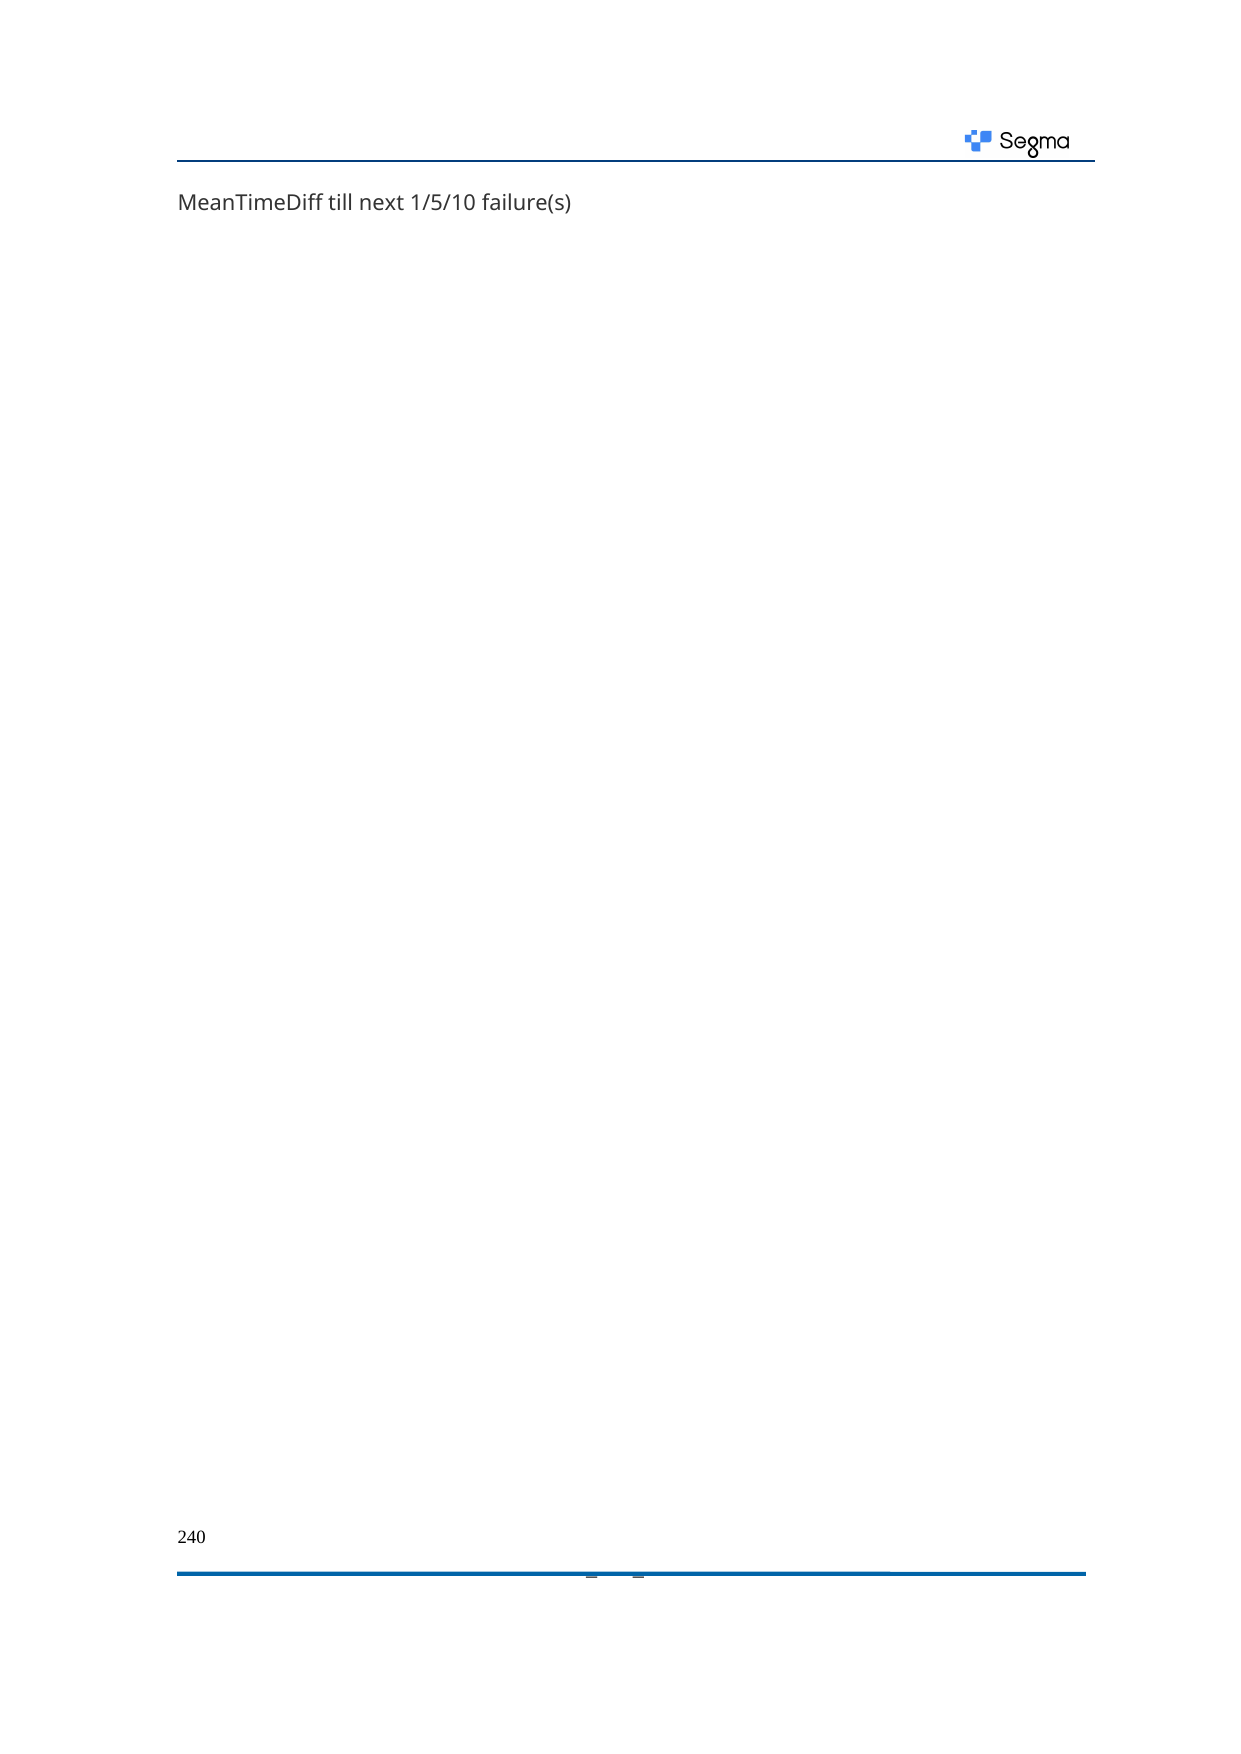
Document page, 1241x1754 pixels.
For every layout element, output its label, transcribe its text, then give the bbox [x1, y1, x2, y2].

picture [964, 130, 1069, 158]
text MeanTimeDiff till next 1/5/10 failure(s) [177, 187, 571, 216]
